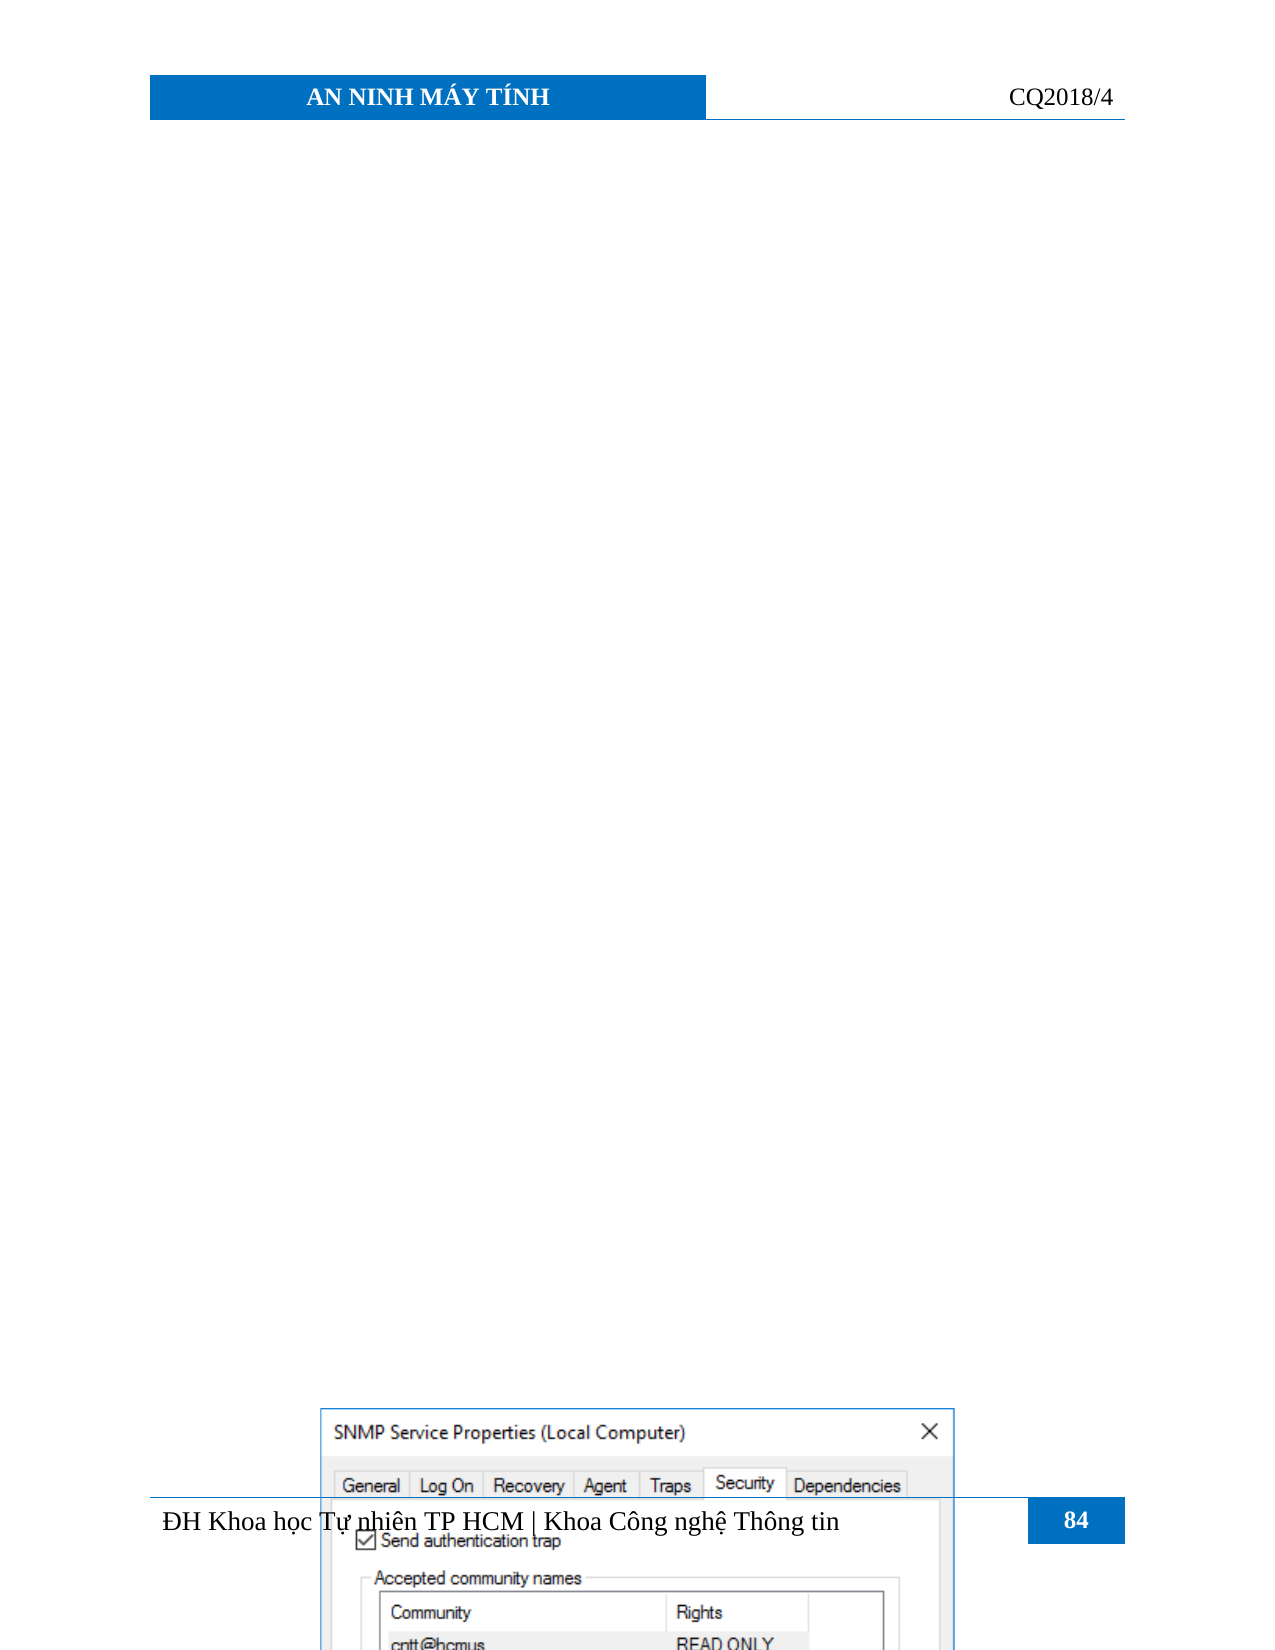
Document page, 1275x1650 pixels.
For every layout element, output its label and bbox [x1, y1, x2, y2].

picture [320, 1408, 955, 1497]
picture [320, 1498, 955, 1650]
